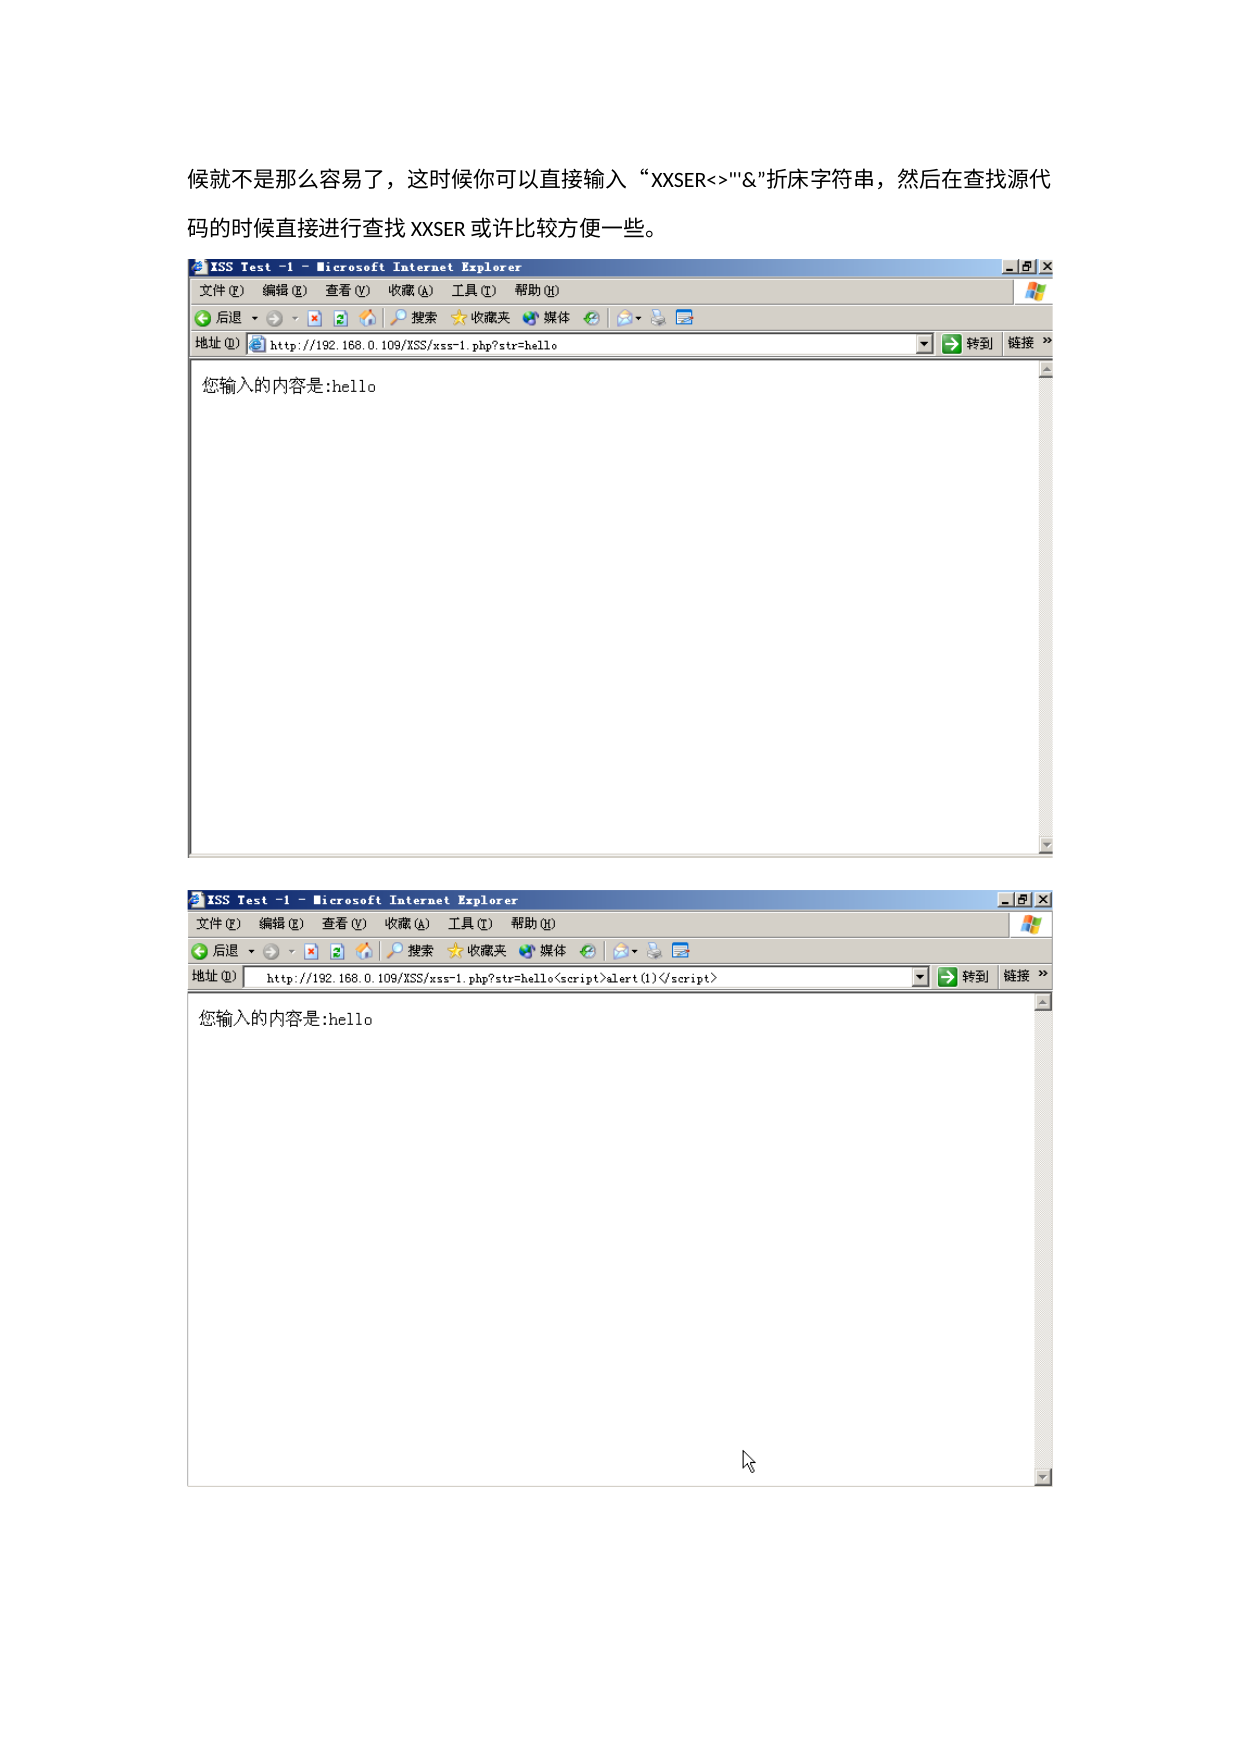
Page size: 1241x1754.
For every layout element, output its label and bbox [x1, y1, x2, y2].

picture [187, 259, 1053, 858]
text [187, 162, 1053, 243]
picture [187, 890, 1053, 1487]
